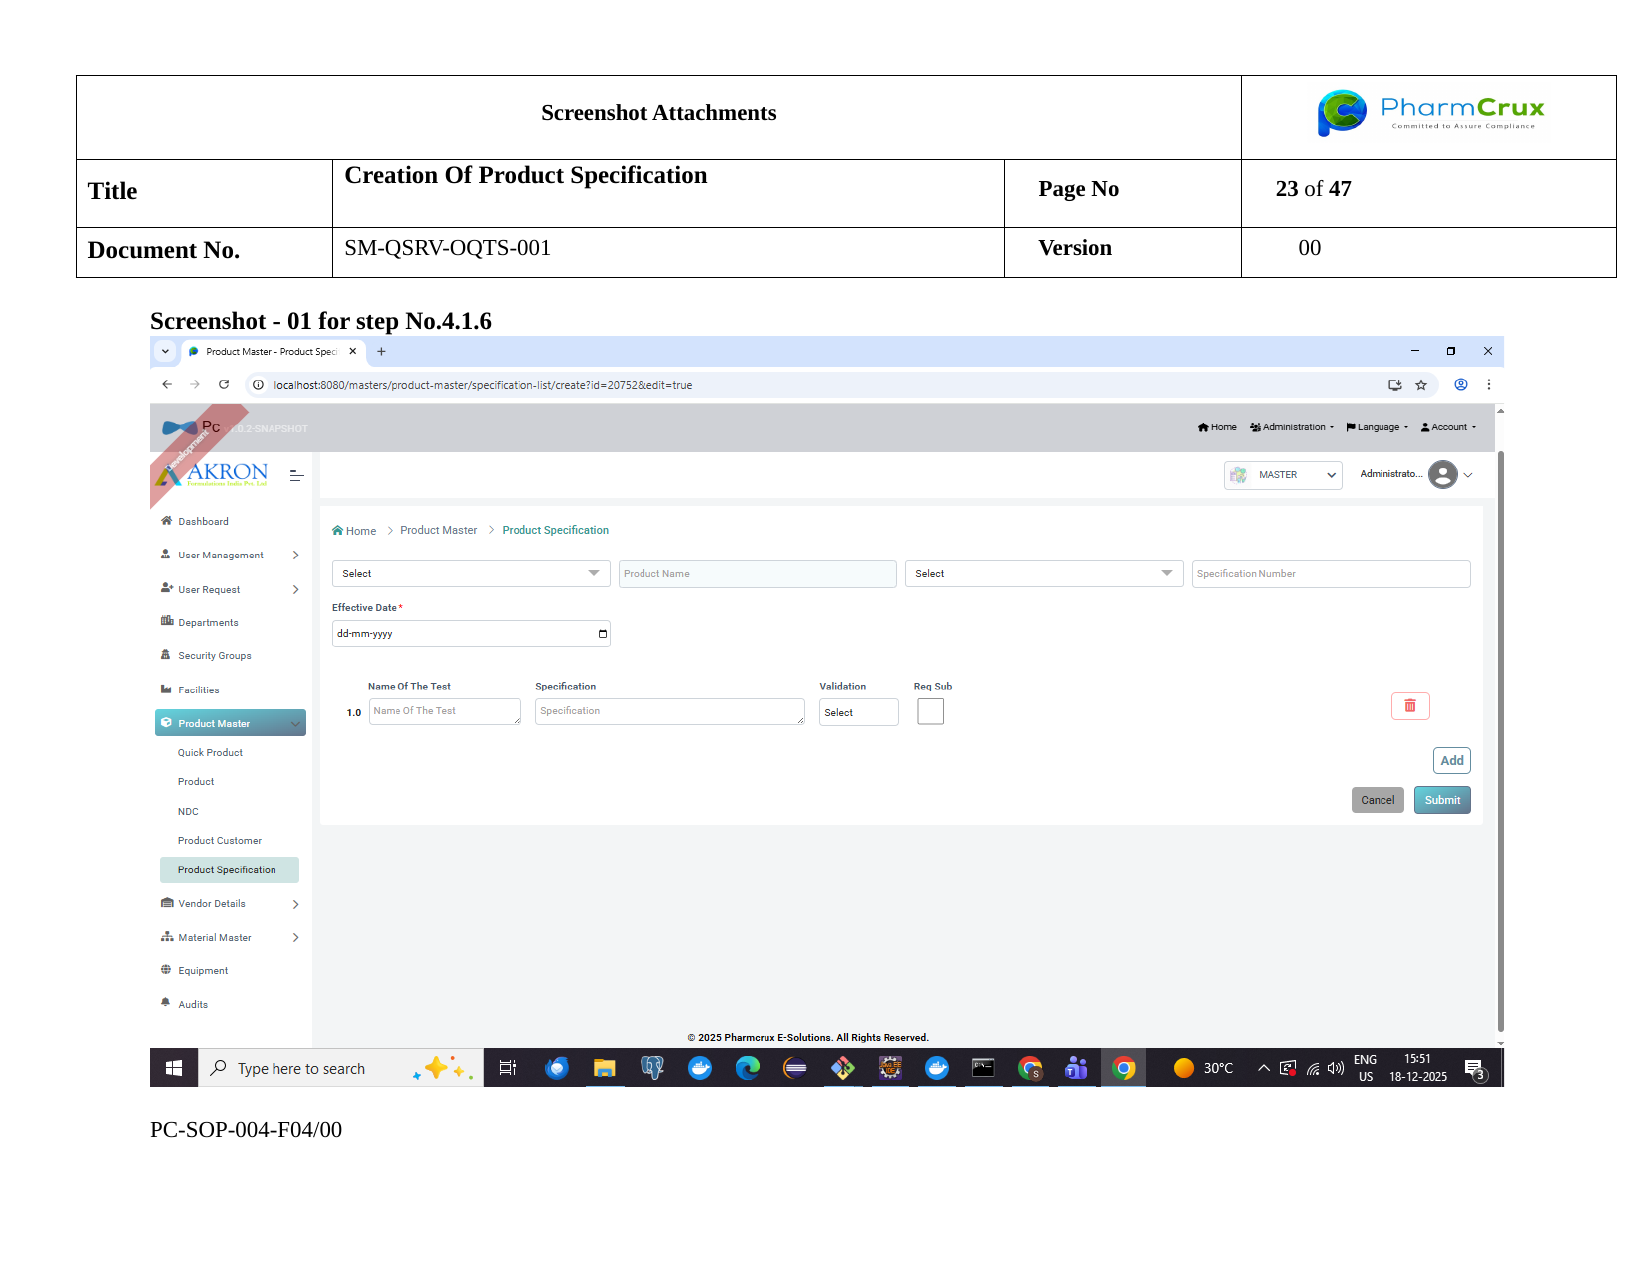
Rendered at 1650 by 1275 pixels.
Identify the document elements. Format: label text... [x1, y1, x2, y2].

picture [1307, 82, 1551, 143]
picture [150, 336, 1505, 1087]
text Screenshot - 01 for step No.4.1.6 [150, 306, 1500, 336]
